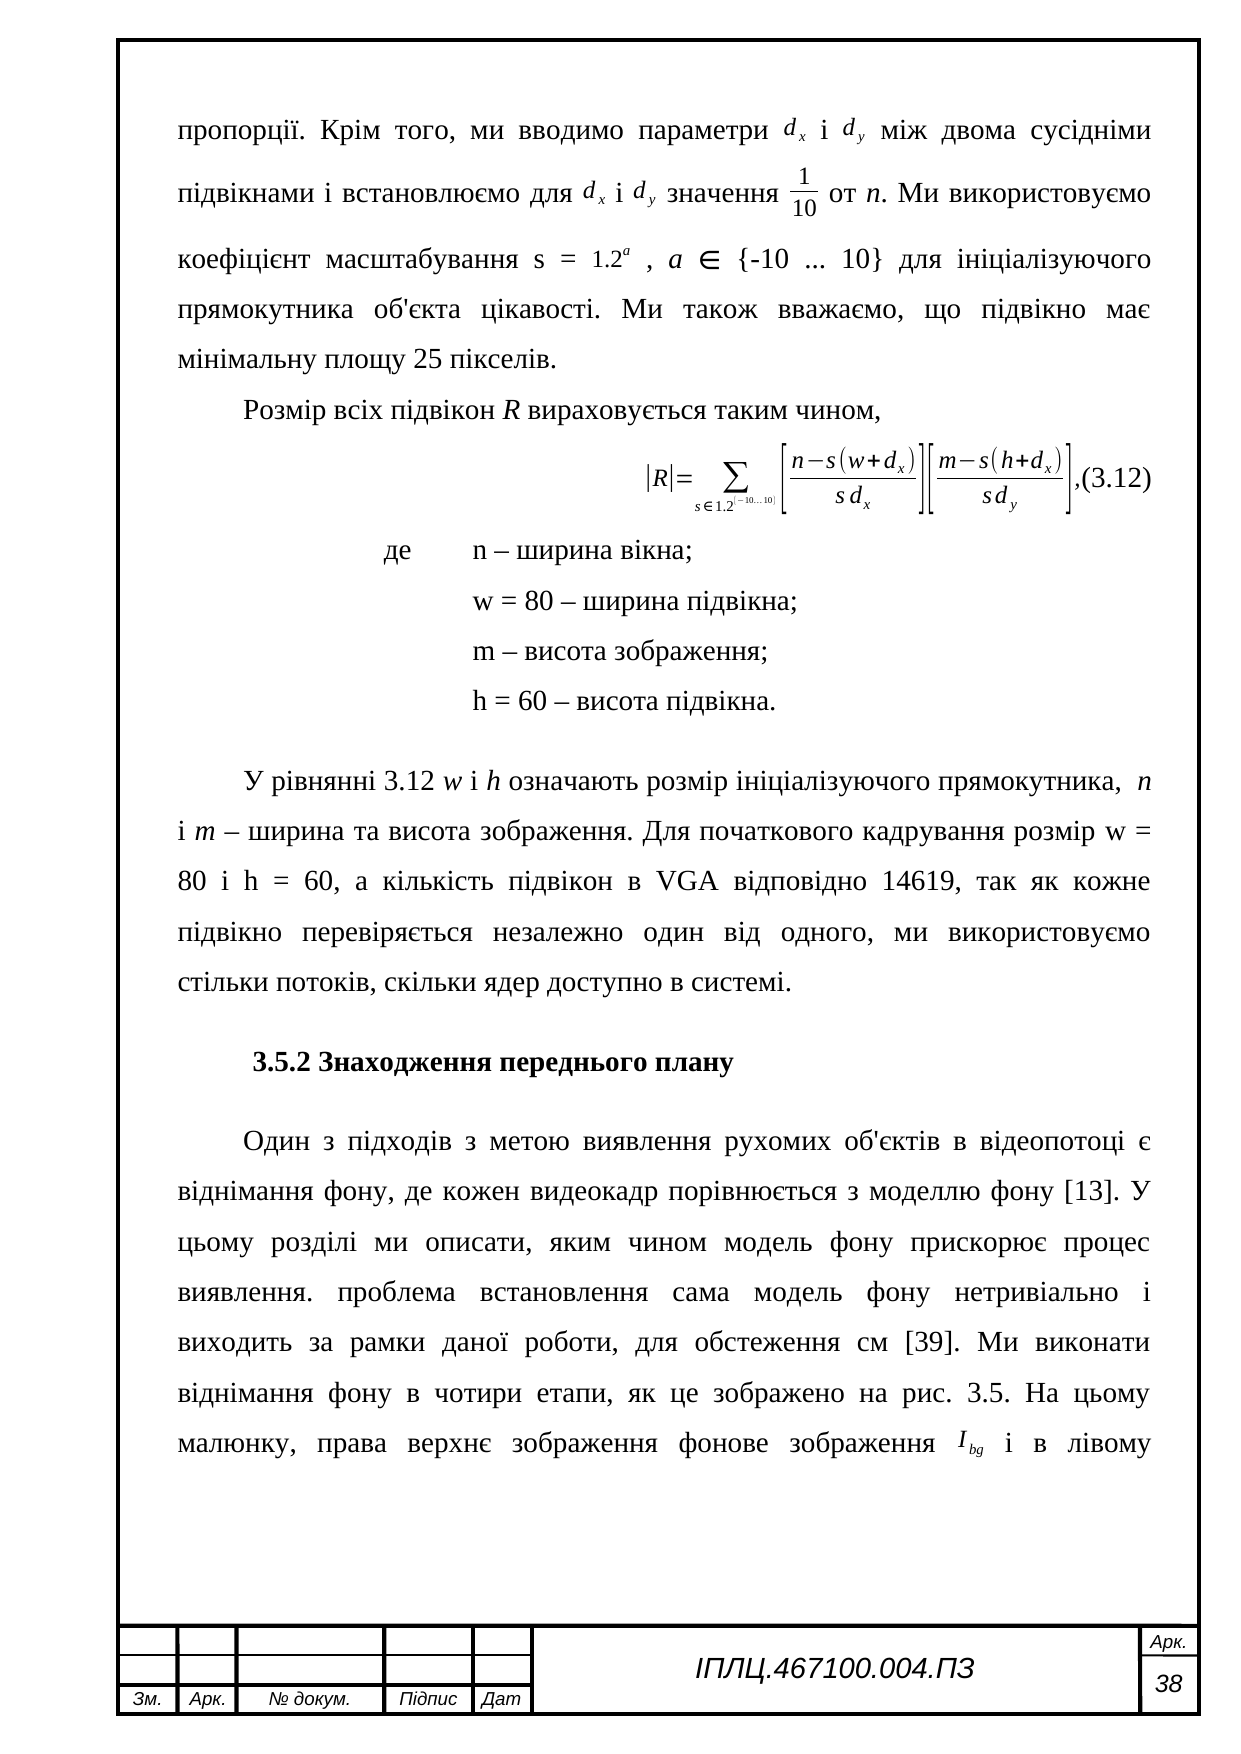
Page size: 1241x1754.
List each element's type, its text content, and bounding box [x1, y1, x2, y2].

text де n – ширина вікна; [177, 532, 1152, 566]
text (3.12) [177, 442, 1152, 516]
text h = 60 – висота підвікна. [177, 683, 1152, 717]
text Розмір всіх підвікон R вираховується таким чином, [177, 392, 1152, 425]
text m – висота зображення; [266, 633, 1152, 667]
text w = 80 – ширина підвікна; [266, 583, 1152, 616]
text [177, 112, 1152, 375]
text У рівнянні 3.12 w і h означають розмір ініціалізуючого прямокутника, n і m – ширина та висота зображення. Для початкового кадрування розмір w = 80 і h = 60, а кількість підвікон в VGA відповідно 14619, так як кожне підвікно перевіряється незалежно один від одного, ми використовуємо стільки потоків, скільки ядер доступно в системі. [177, 763, 1152, 998]
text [177, 1123, 1152, 1458]
subtitle Знаходження переднього плану [252, 1044, 1152, 1077]
